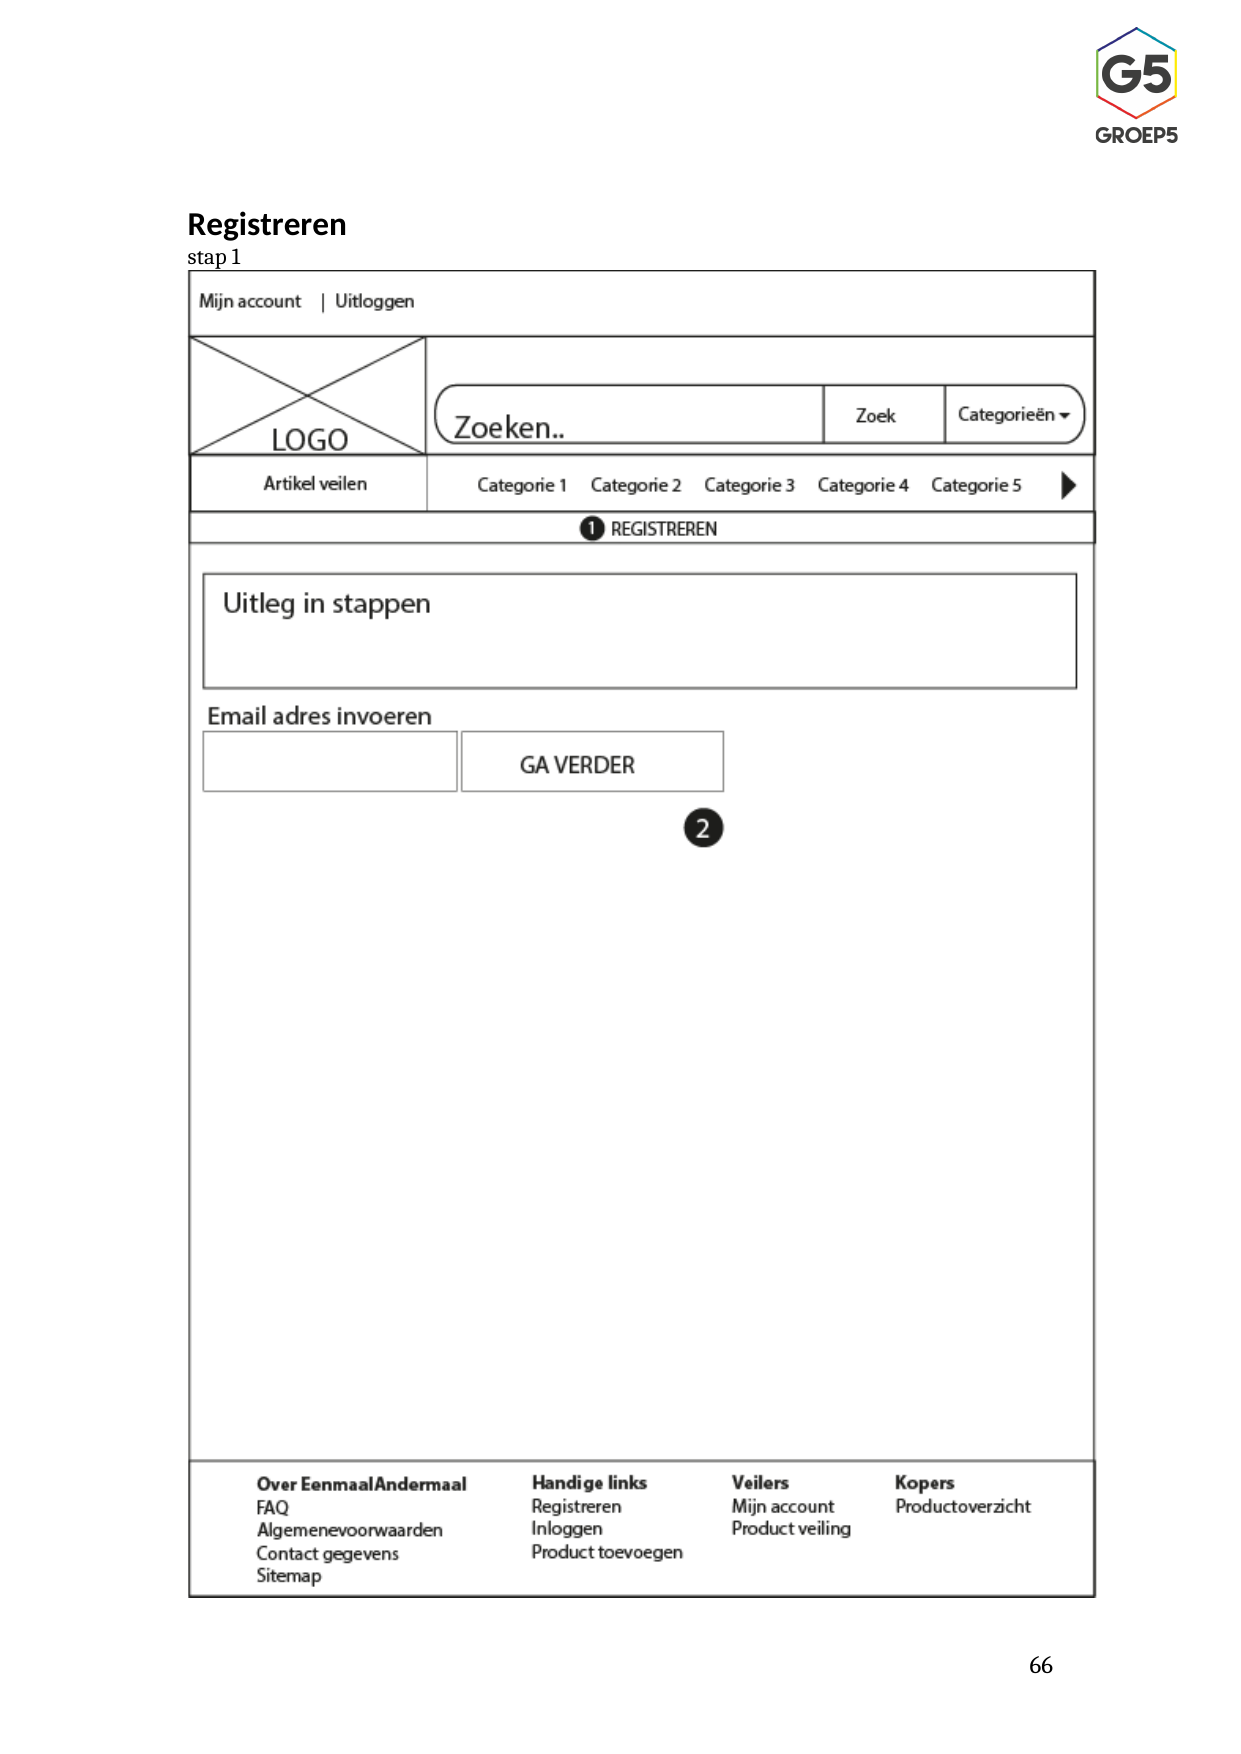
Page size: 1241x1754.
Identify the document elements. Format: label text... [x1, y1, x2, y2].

text stap 1 [187, 244, 1053, 270]
subtitle Registreren [187, 203, 1053, 244]
picture [1095, 27, 1178, 143]
picture [187, 270, 1098, 1598]
